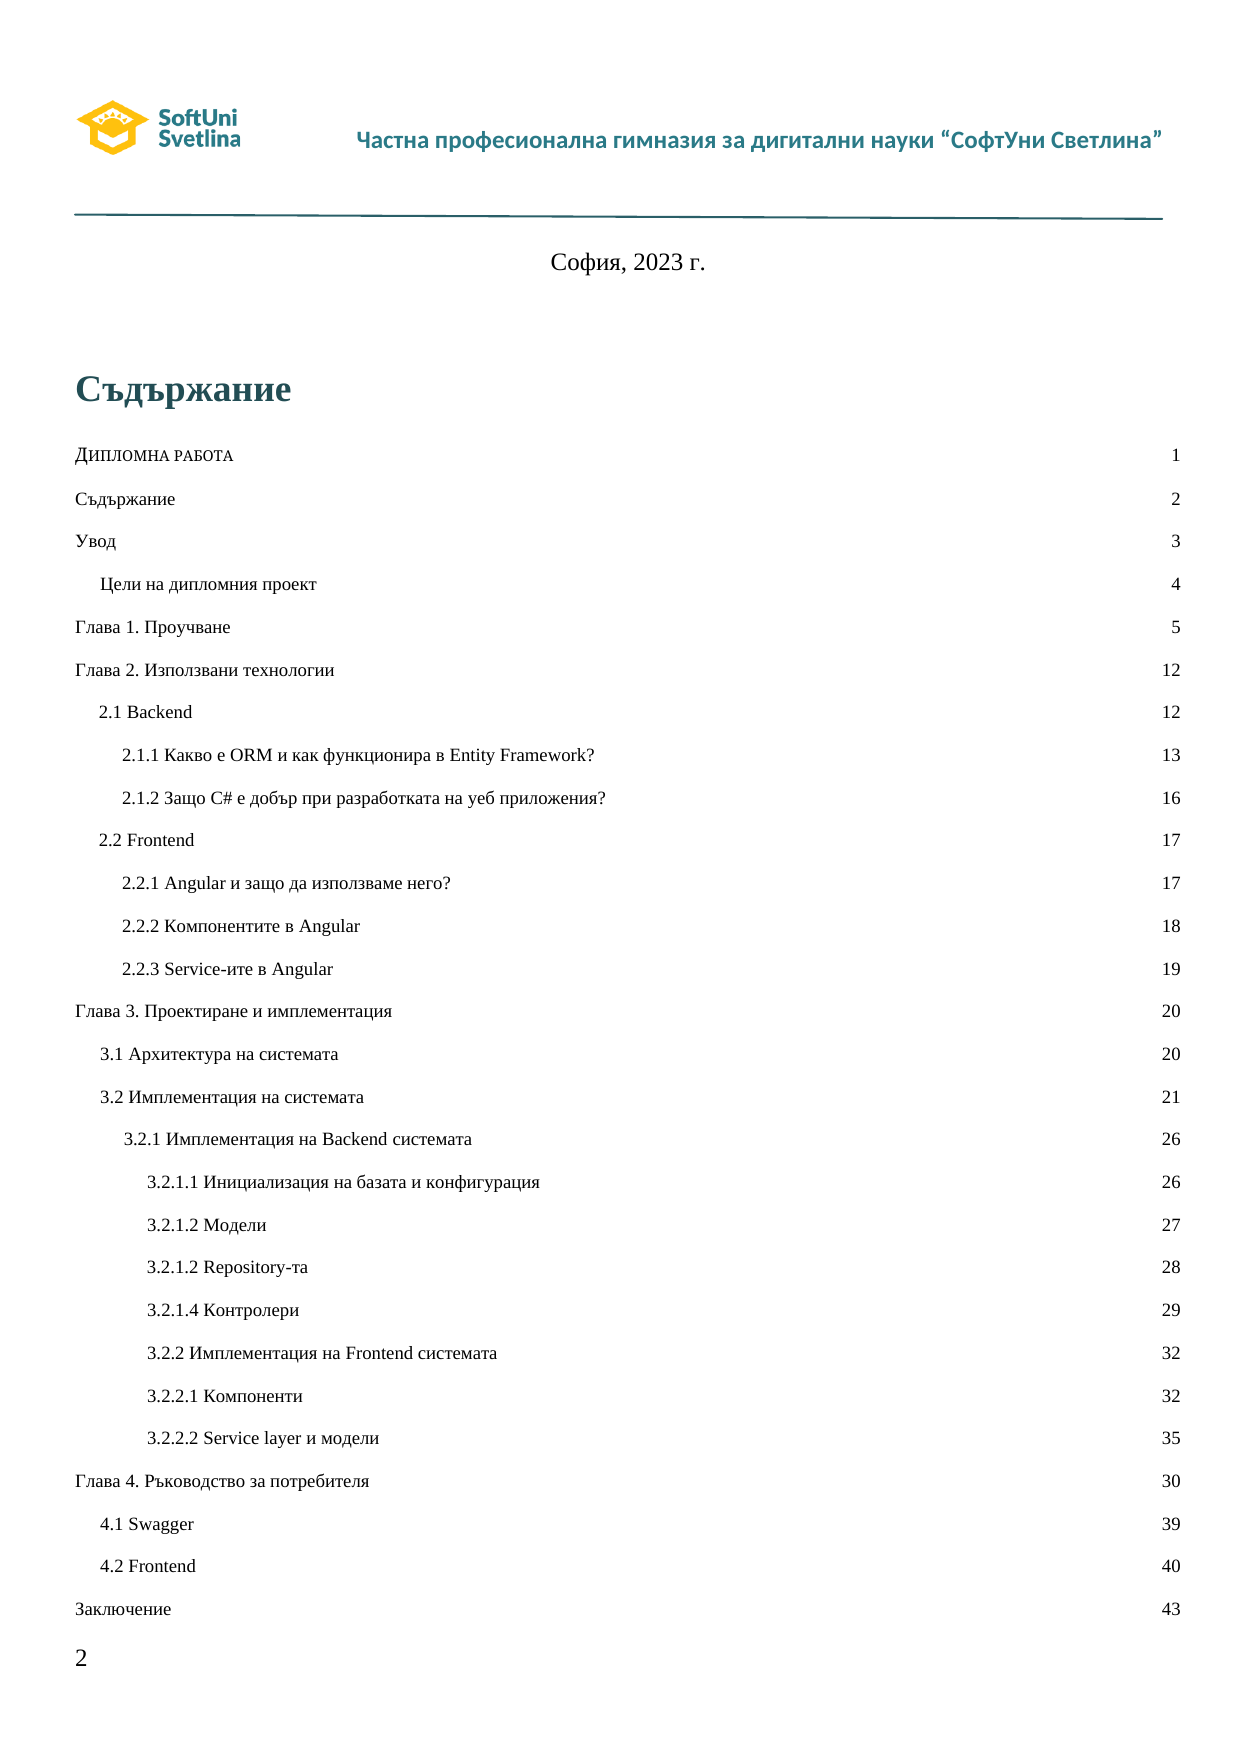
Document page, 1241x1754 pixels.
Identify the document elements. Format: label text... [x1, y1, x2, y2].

text София, 2023 г. [75, 247, 1181, 276]
picture [75, 100, 240, 155]
subtitle Съдържание [75, 367, 1181, 410]
